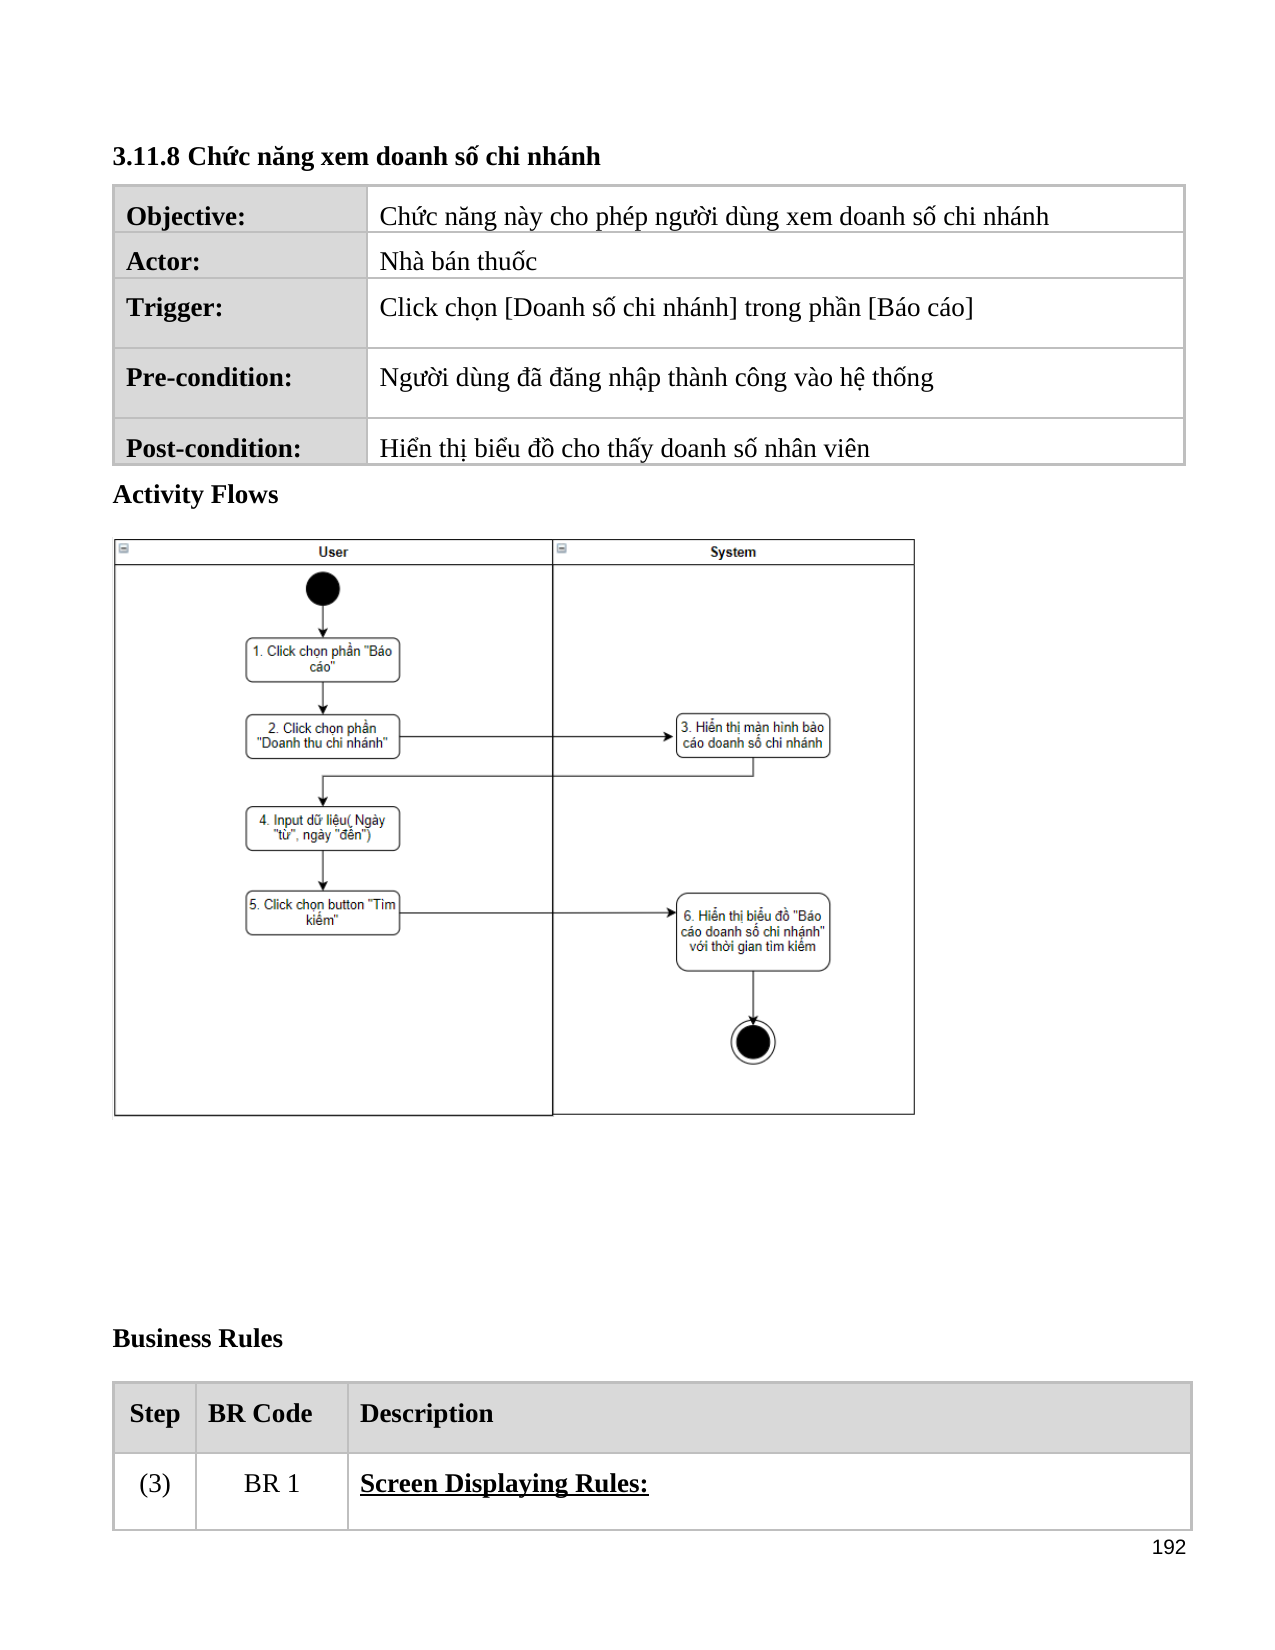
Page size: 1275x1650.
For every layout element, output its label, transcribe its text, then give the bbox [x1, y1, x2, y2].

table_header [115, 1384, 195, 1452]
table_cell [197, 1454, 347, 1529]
text Business Rules [112, 1322, 1186, 1353]
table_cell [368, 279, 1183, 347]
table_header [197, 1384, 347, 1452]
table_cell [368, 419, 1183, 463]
picture [112, 537, 919, 1120]
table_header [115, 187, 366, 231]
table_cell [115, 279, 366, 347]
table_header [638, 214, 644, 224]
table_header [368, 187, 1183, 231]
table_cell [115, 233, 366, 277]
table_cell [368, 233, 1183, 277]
subtitle Chức năng xem doanh số chi nhánh [112, 141, 1186, 172]
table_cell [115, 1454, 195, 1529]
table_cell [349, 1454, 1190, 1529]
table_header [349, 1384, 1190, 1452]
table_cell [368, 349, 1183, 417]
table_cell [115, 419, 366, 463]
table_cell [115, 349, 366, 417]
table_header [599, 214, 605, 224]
text Activity Flows [112, 478, 1186, 509]
